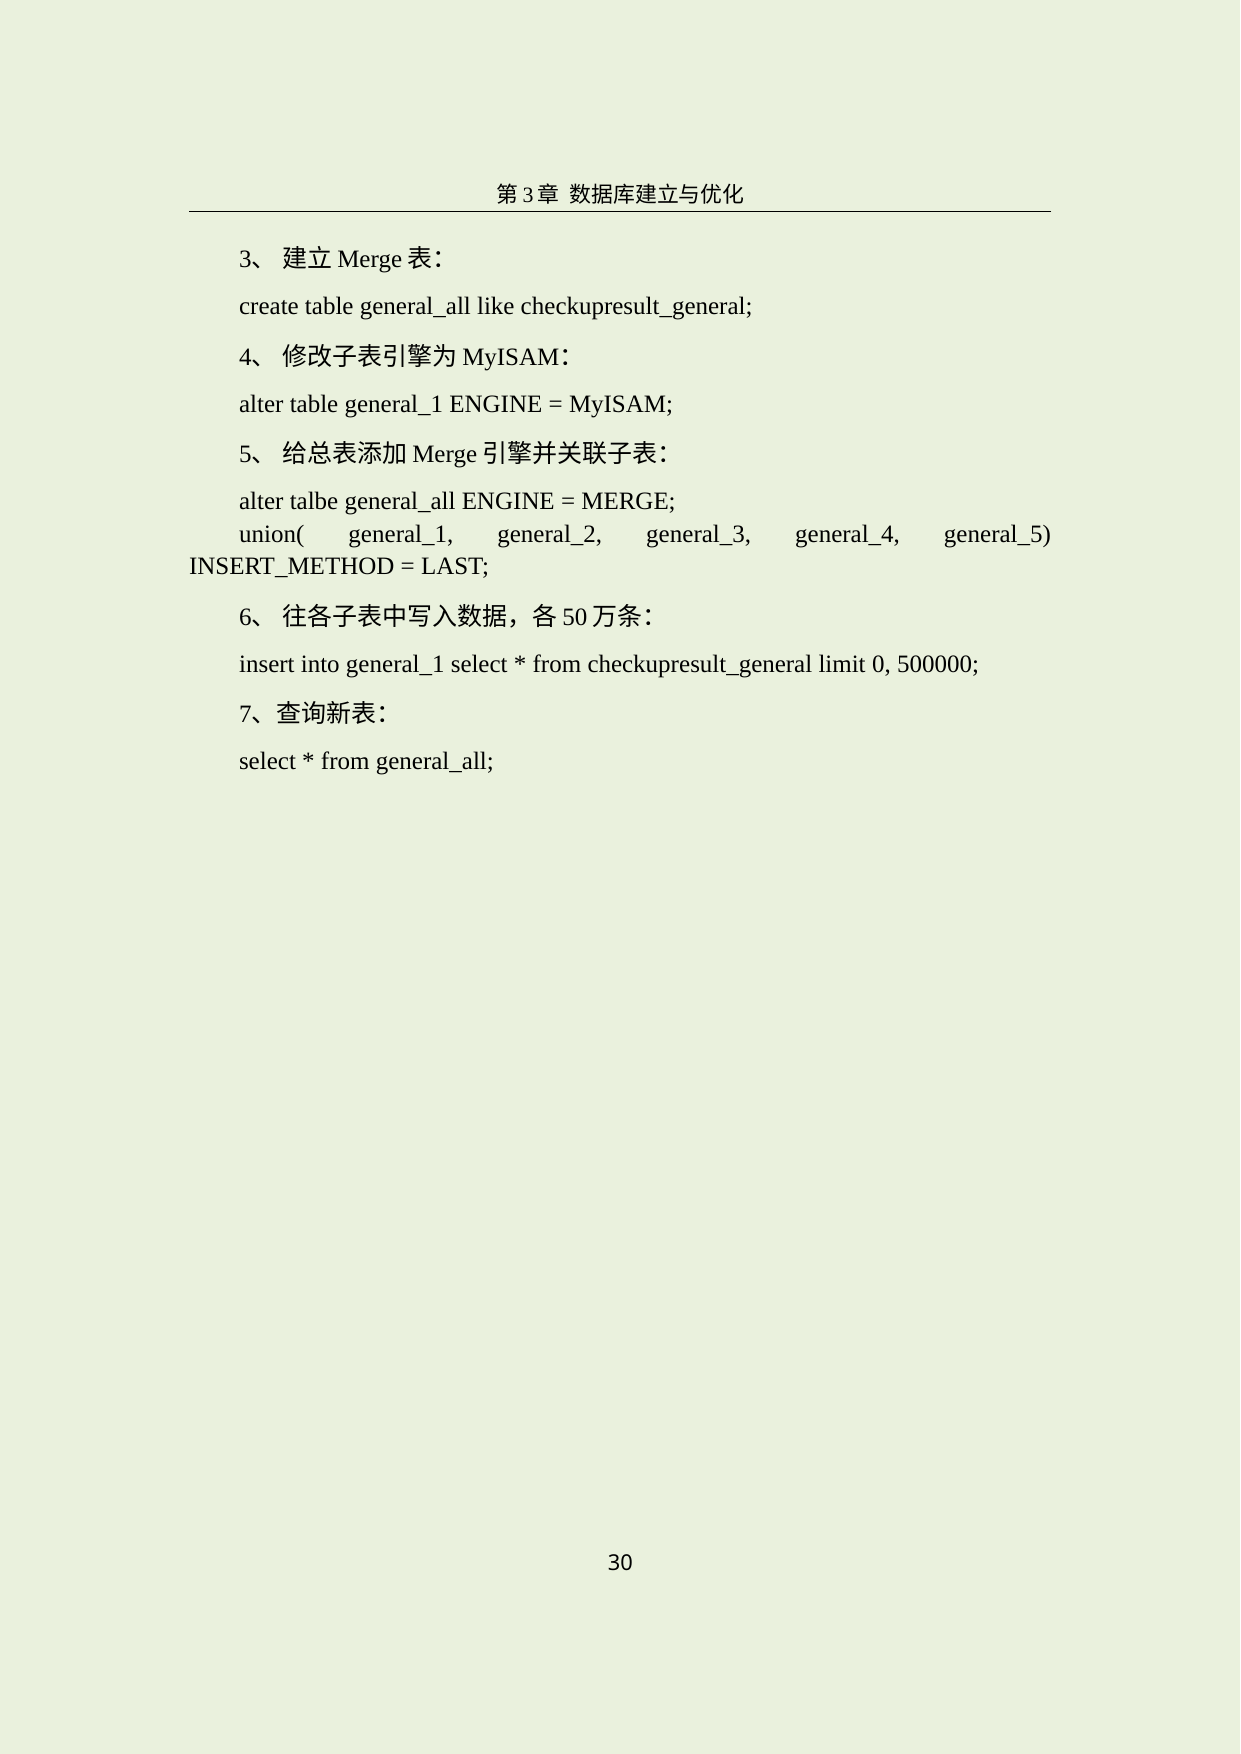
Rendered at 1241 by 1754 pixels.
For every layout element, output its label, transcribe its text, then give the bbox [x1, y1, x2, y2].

text select * from general_all; [189, 744, 1051, 777]
text 5、 给总表添加Merge引擎并关联子表： [189, 419, 1051, 484]
text alter talbe general_all ENGINE = MERGE; [189, 484, 1051, 517]
text alter table general_1 ENGINE = MyISAM; [189, 387, 1051, 419]
text 4、 修改子表引擎为MyISAM： [189, 322, 1051, 387]
text 3、 建立Merge表： [189, 224, 1051, 289]
text create table general_all like checkupresult_general; [189, 289, 1051, 322]
text insert into general_1 select * from checkupresult_general limit 0, 500000; [189, 647, 1051, 679]
text 7、查询新表： [189, 679, 1051, 744]
text 6、 往各子表中写入数据，各50万条： [189, 582, 1051, 647]
text union( general_1, general_2, general_3, general_4, general_5) INSERT_METHOD = LAST; [189, 517, 1051, 582]
